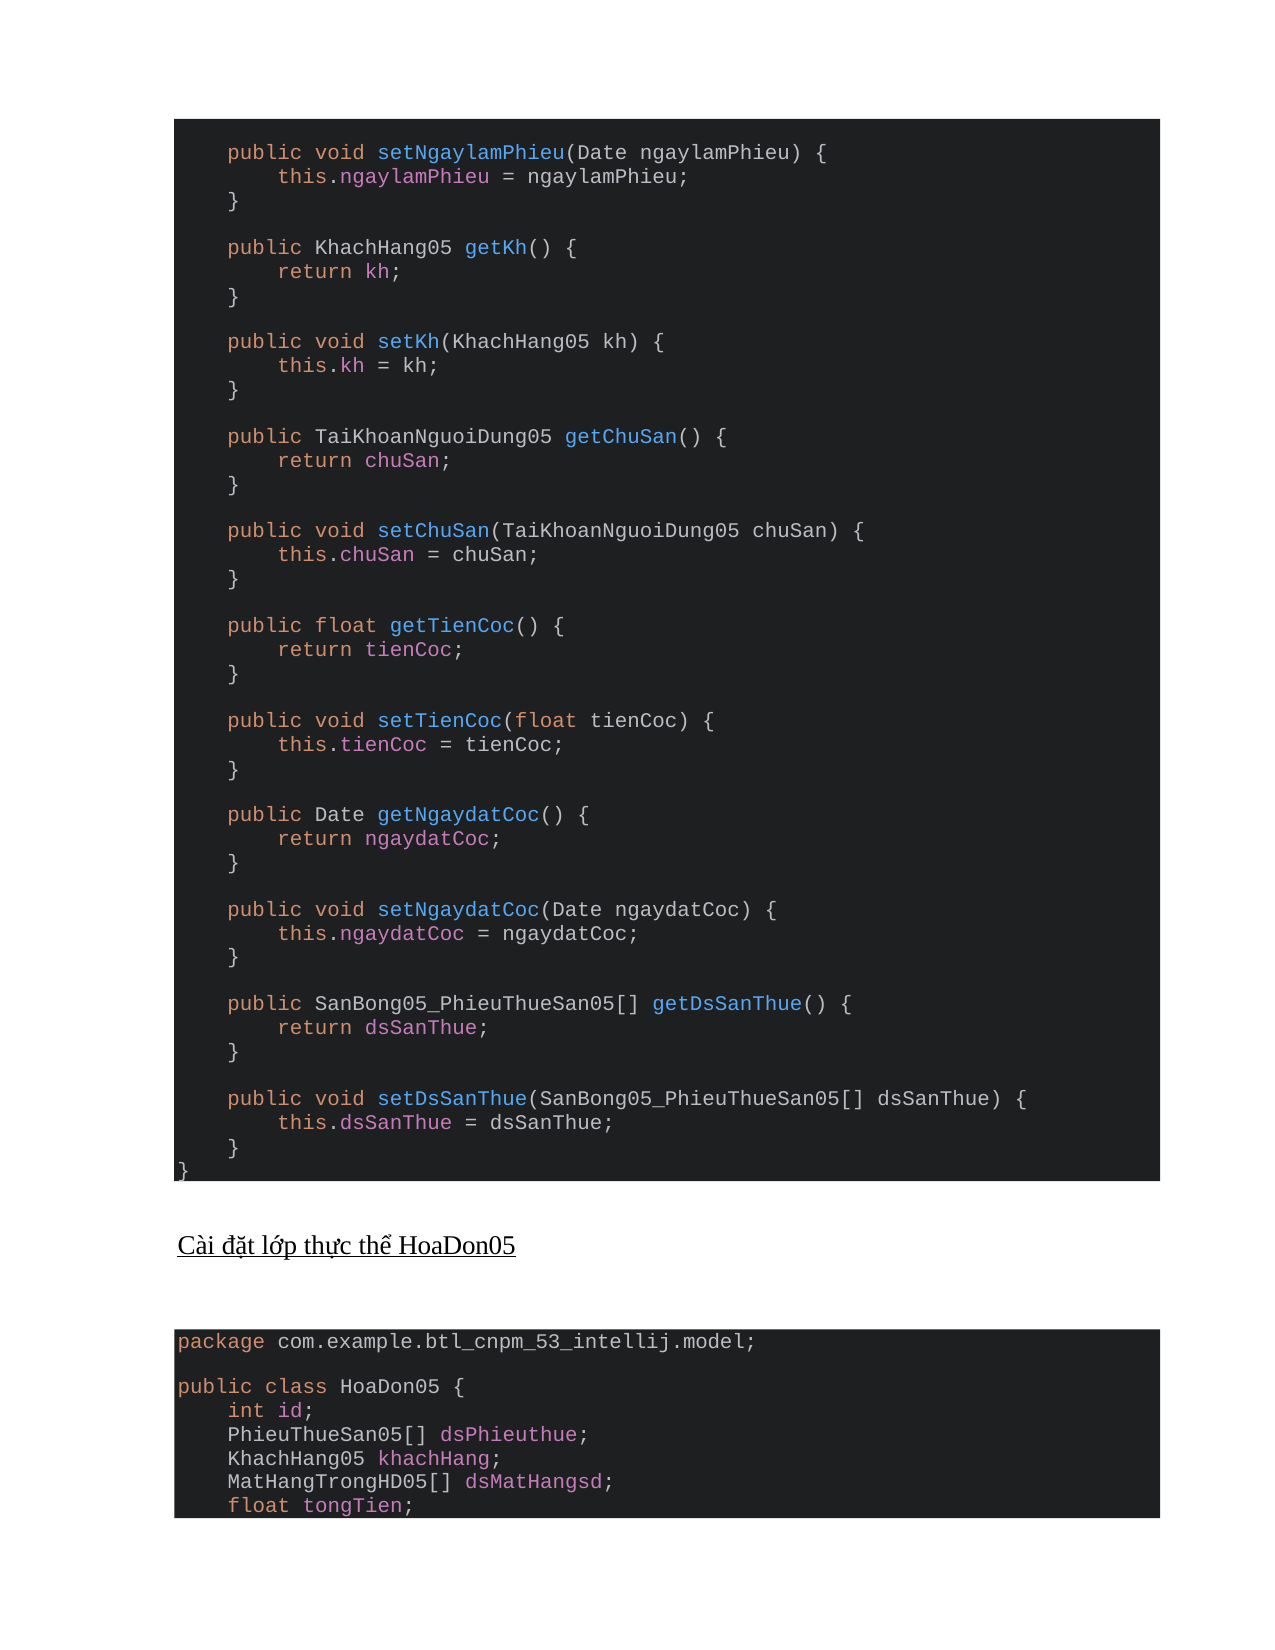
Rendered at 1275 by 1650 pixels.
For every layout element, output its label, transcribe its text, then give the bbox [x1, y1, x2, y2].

text Cài đặt lớp thực thể HoaDon05 [177, 1229, 1275, 1260]
